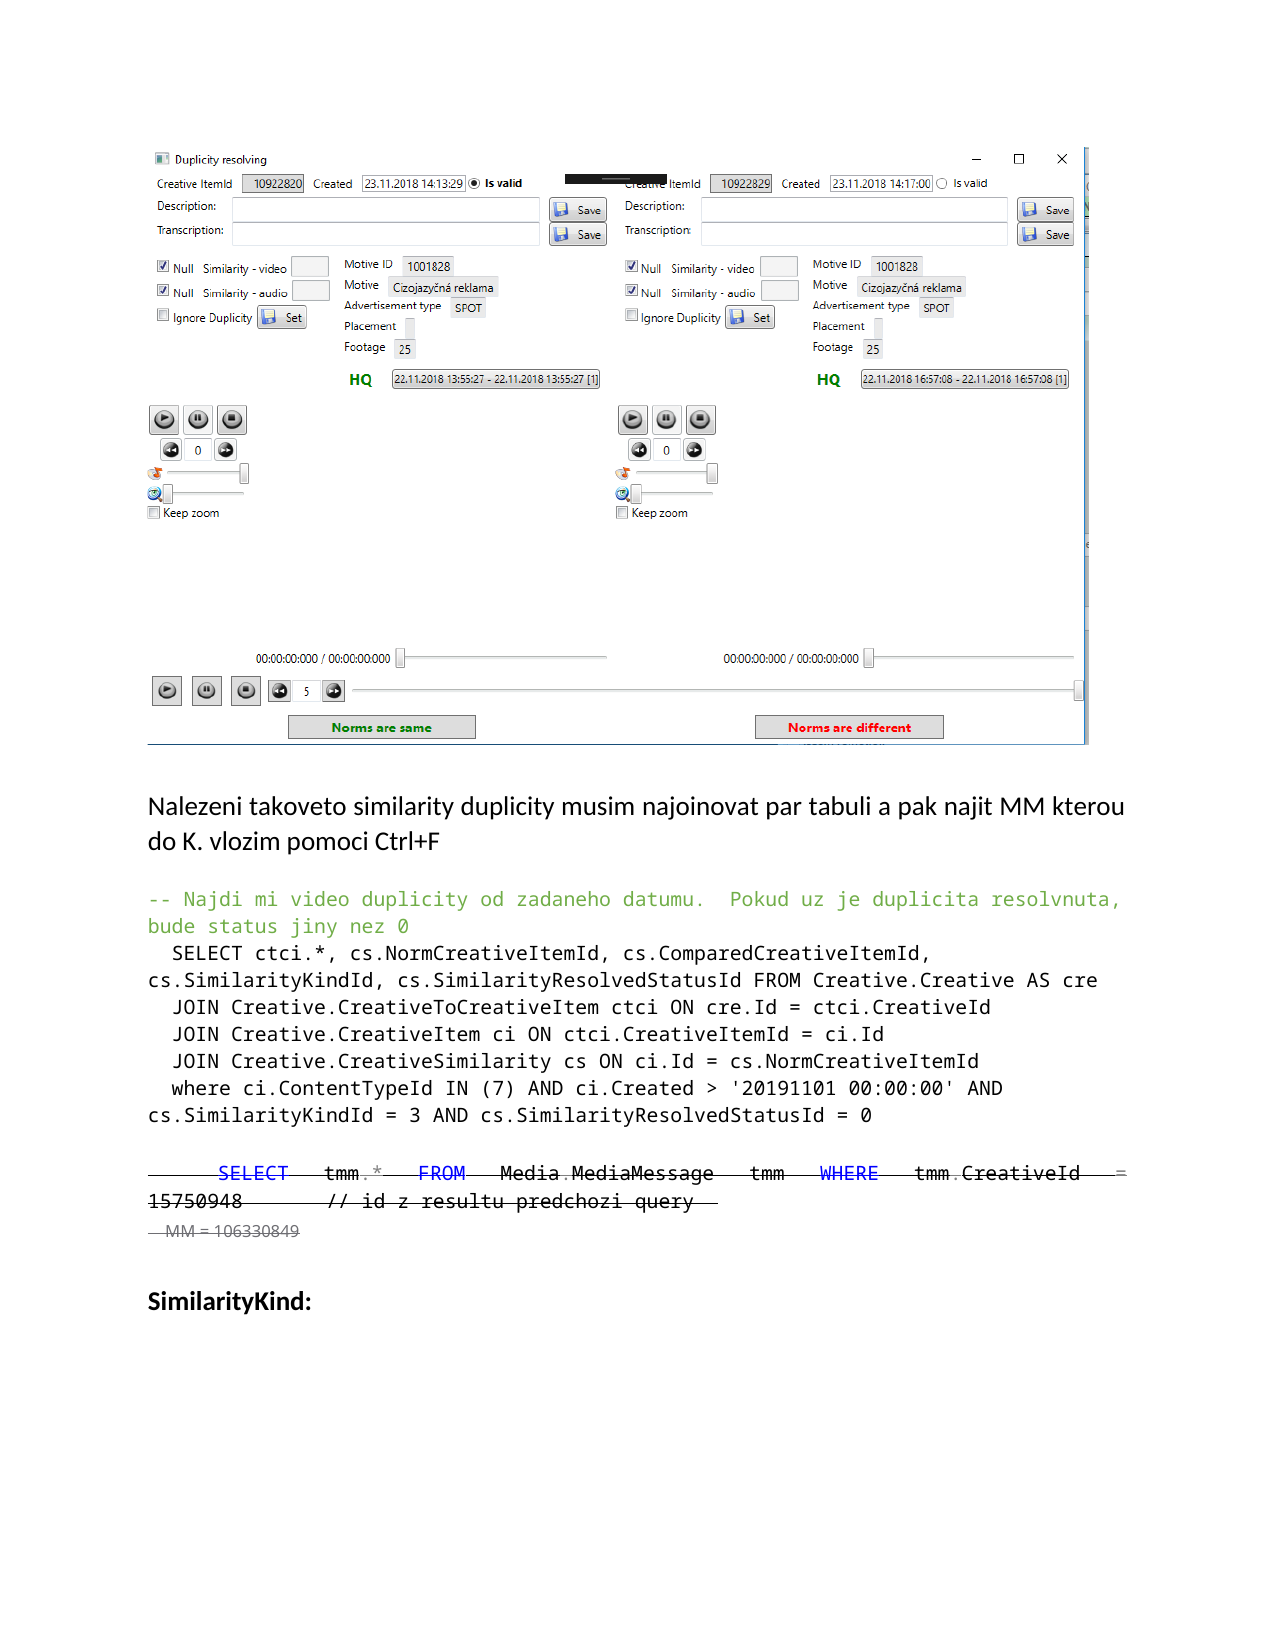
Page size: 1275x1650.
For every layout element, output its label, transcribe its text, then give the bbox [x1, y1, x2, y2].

text Nalezeni takoveto similarity duplicity musim najoinovat par tabuli a pak najit MM kterou do K. vlozim pomoci Ctrl+F [148, 789, 1127, 857]
text JOIN Creative.CreativeItem ci ON ctci.CreativeItemId = ci.Id [148, 1020, 1127, 1047]
text SELECT tmm.* FROM Media.MediaMessage tmm WHERE tmm.CreativeId = 15750948 // id z resultu predchozi query [148, 1176, 1127, 1214]
text MM = 106330849 [148, 1220, 1127, 1243]
text where ci.ContentTypeId IN (7) AND ci.Created > '20191101 00:00:00' AND cs.SimilarityKindId = 3 AND cs.SimilarityResolvedStatusId = 0 [148, 1074, 1127, 1128]
text JOIN Creative.CreativeToCreativeItem ctci ON cre.Id = ctci.CreativeId [148, 993, 1127, 1020]
text SimilarityKind: [148, 1284, 1127, 1317]
text SELECT ctci.*, cs.NormCreativeItemId, cs.ComparedCreativeItemId, cs.SimilarityKindId, cs.SimilarityResolvedStatusId FROM Creative.Creative AS cre [148, 939, 1127, 993]
text -- Najdi mi video duplicity od zadaneho datumu. Pokud uz je duplicita resolvnuta, bude status jiny nez 0 [148, 885, 1127, 939]
text JOIN Creative.CreativeSimilarity cs ON ci.Id = cs.NormCreativeItemId [148, 1047, 1127, 1074]
